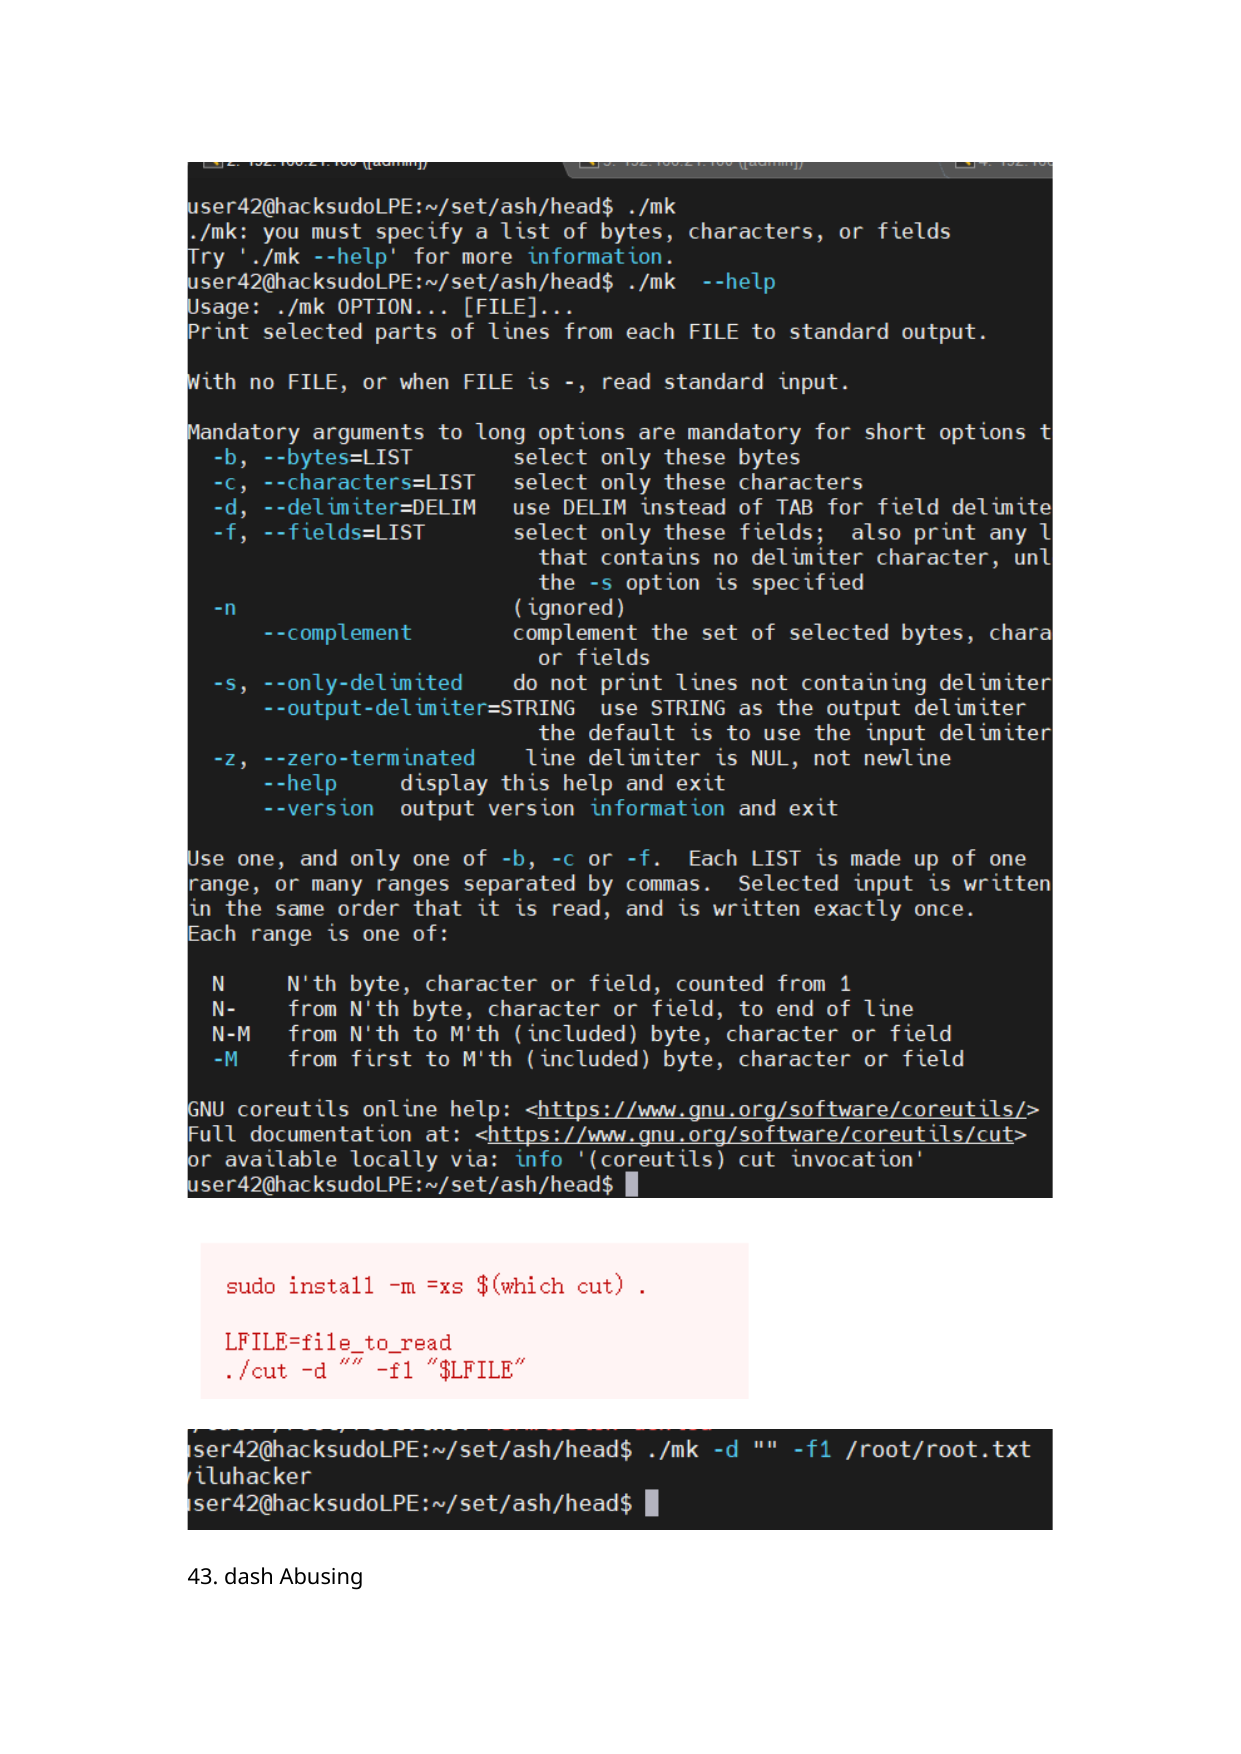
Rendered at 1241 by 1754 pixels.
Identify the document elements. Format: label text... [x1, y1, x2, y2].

picture [187, 162, 1053, 1198]
picture [187, 1202, 749, 1399]
text 43. dash Abusing [187, 1559, 1053, 1592]
picture [187, 1429, 1053, 1530]
